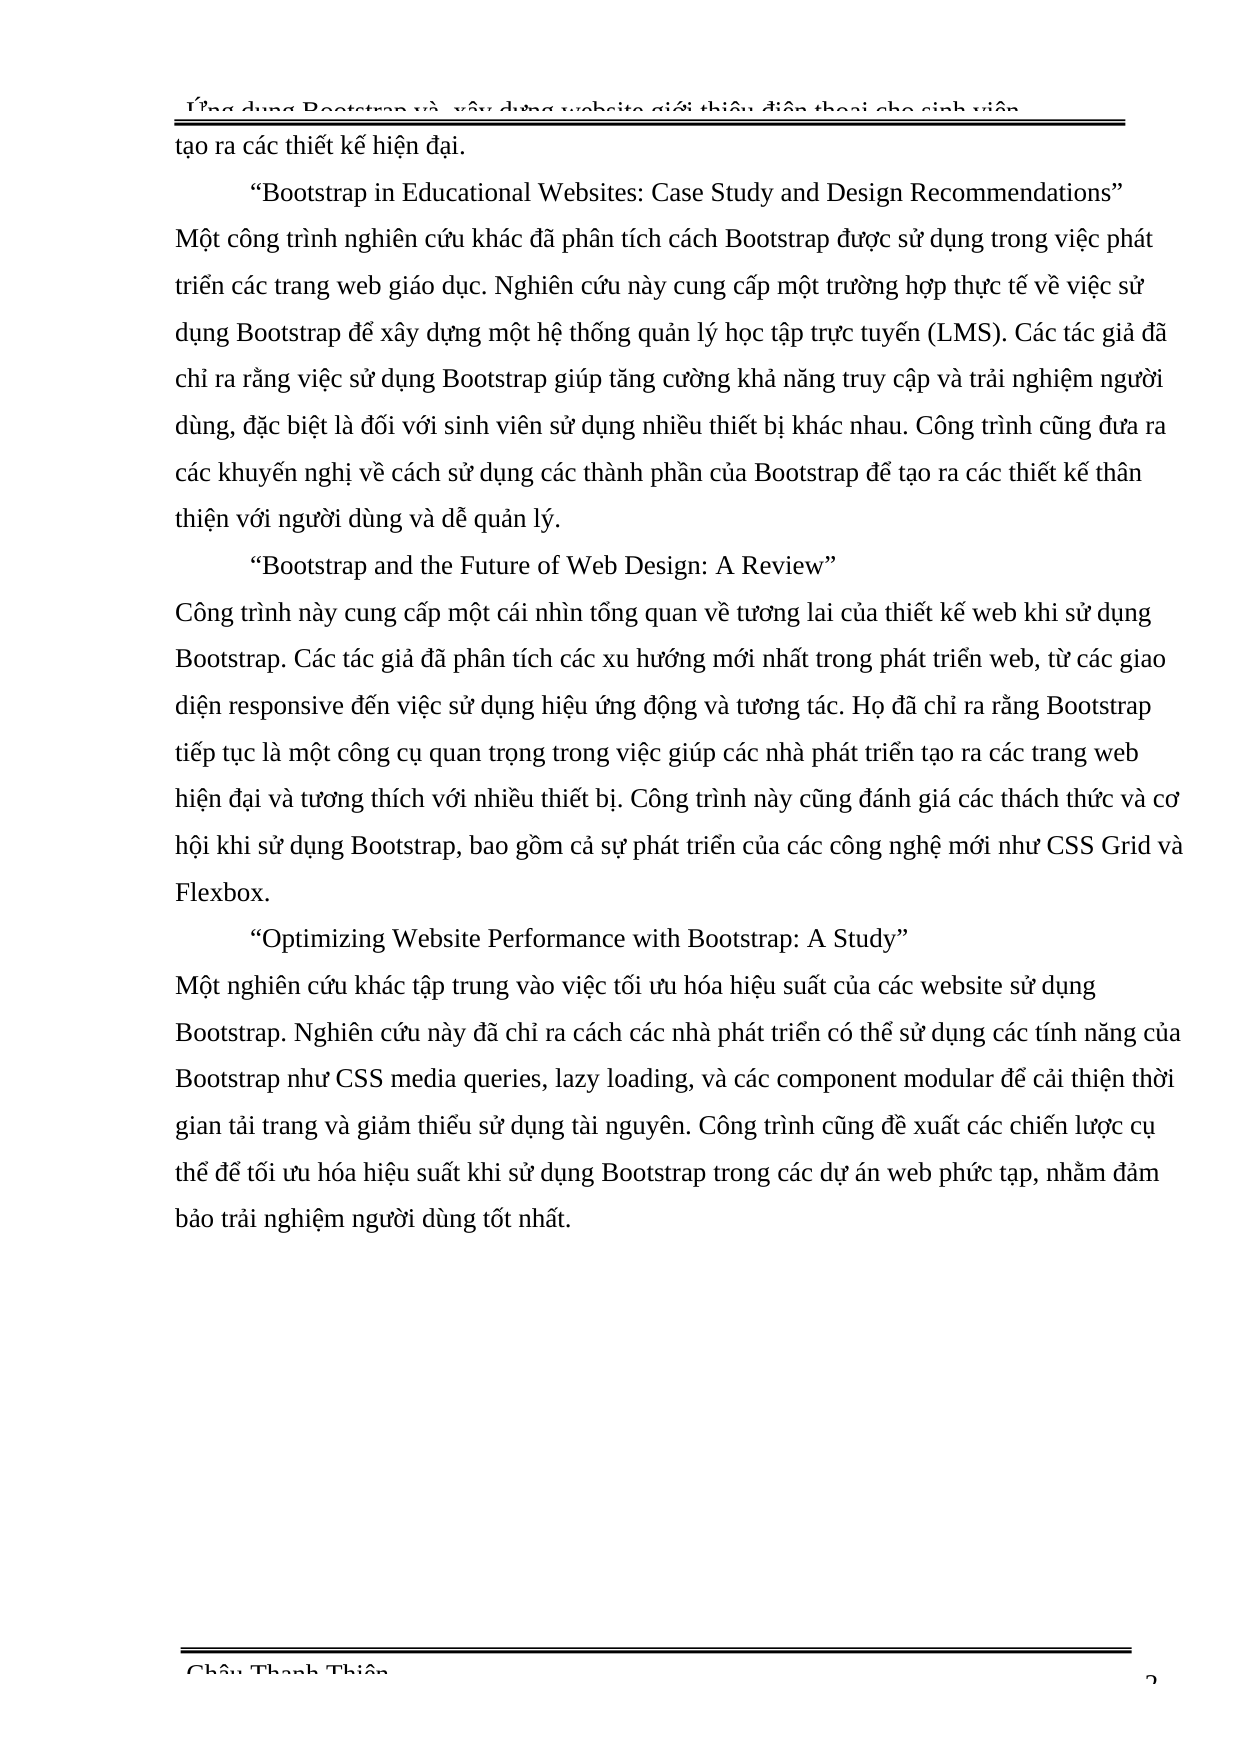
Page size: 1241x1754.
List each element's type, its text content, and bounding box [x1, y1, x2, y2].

text “Bootstrap in Educational Websites: Case Study and Design Recommendations” Một công trình nghiên cứu khác đã phân tích cách Bootstrap được sử dụng trong việc phát triển các trang web giáo dục. Nghiên cứu này cung cấp một trường hợp thực tế về việc sử dụng Bootstrap để xây dựng một hệ thống quản lý học tập trực tuyến (LMS). Các tác giả đã chỉ ra rằng việc sử dụng Bootstrap giúp tăng cường khả năng truy cập và trải nghiệm người dùng, đặc biệt là đối với sinh viên sử dụng nhiều thiết bị khác nhau. Công trình cũng đưa ra các khuyến nghị về cách sử dụng các thành phần của Bootstrap để tạo ra các thiết kế thân thiện với người dùng và dễ quản lý. [175, 176, 1186, 534]
text “Optimizing Website Performance with Bootstrap: A Study” Một nghiên cứu khác tập trung vào việc tối ưu hóa hiệu suất của các website sử dụng Bootstrap. Nghiên cứu này đã chỉ ra cách các nhà phát triển có thể sử dụng các tính năng của Bootstrap như CSS media queries, lazy loading, và các component modular để cải thiện thời gian tải trang và giảm thiểu sử dụng tài nguyên. Công trình cũng đề xuất các chiến lược cụ thể để tối ưu hóa hiệu suất khi sử dụng Bootstrap trong các dự án web phức tạp, nhằm đảm bảo trải nghiệm người dùng tốt nhất. [175, 922, 1186, 1234]
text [175, 129, 1186, 160]
text “Bootstrap and the Future of Web Design: A Review” Công trình này cung cấp một cái nhìn tổng quan về tương lai của thiết kế web khi sử dụng Bootstrap. Các tác giả đã phân tích các xu hướng mới nhất trong phát triển web, từ các giao diện responsive đến việc sử dụng hiệu ứng động và tương tác. Họ đã chỉ ra rằng Bootstrap tiếp tục là một công cụ quan trọng trong việc giúp các nhà phát triển tạo ra các trang web hiện đại và tương thích với nhiều thiết bị. Công trình này cũng đánh giá các thách thức và cơ hội khi sử dụng Bootstrap, bao gồm cả sự phát triển của các công nghệ mới như CSS Grid và Flexbox. [175, 549, 1186, 907]
